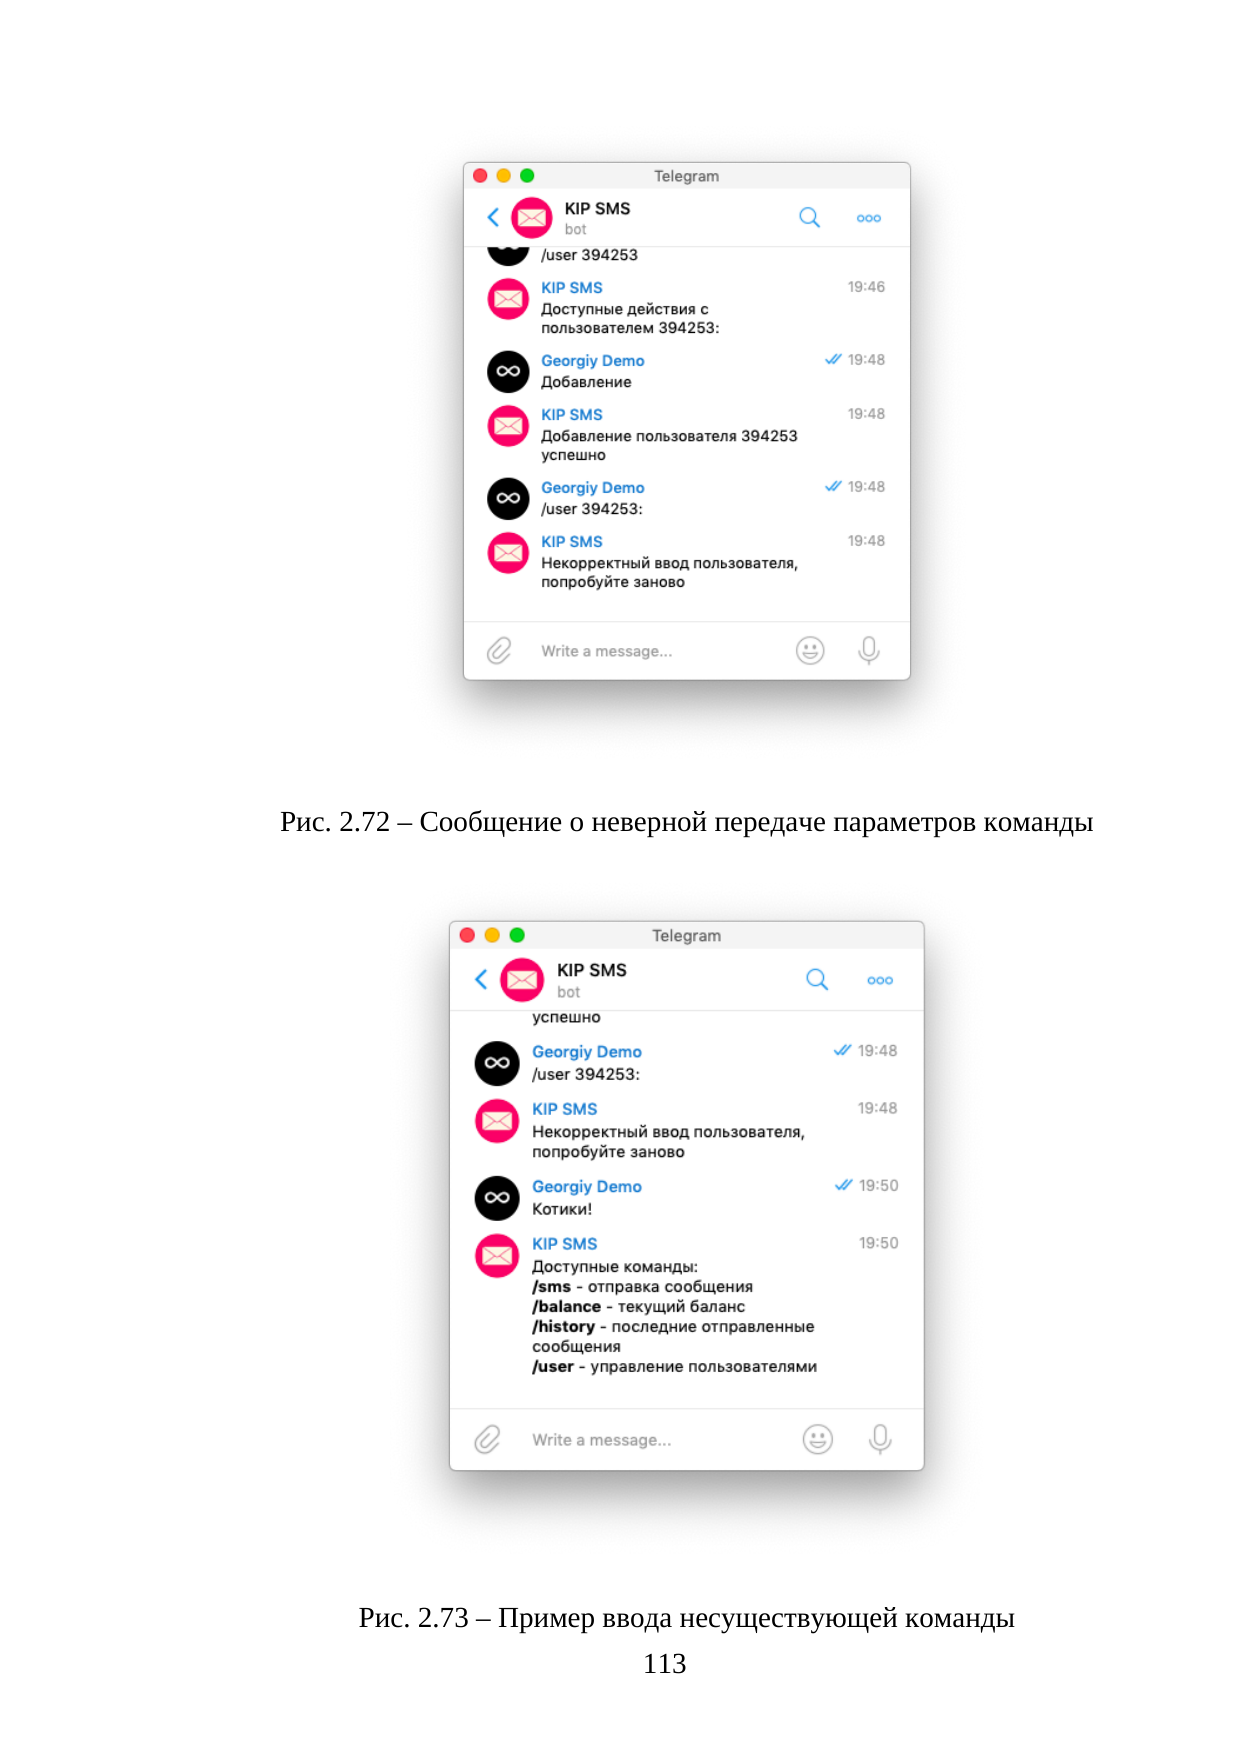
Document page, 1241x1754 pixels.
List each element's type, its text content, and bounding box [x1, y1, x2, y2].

picture [398, 118, 976, 767]
text Рис. 2.72 – Сообщение о неверной передаче параметров команды [222, 804, 1152, 837]
text Рис. 2.73 – Пример ввода несуществующей команды [222, 1601, 1152, 1634]
picture [380, 875, 994, 1563]
